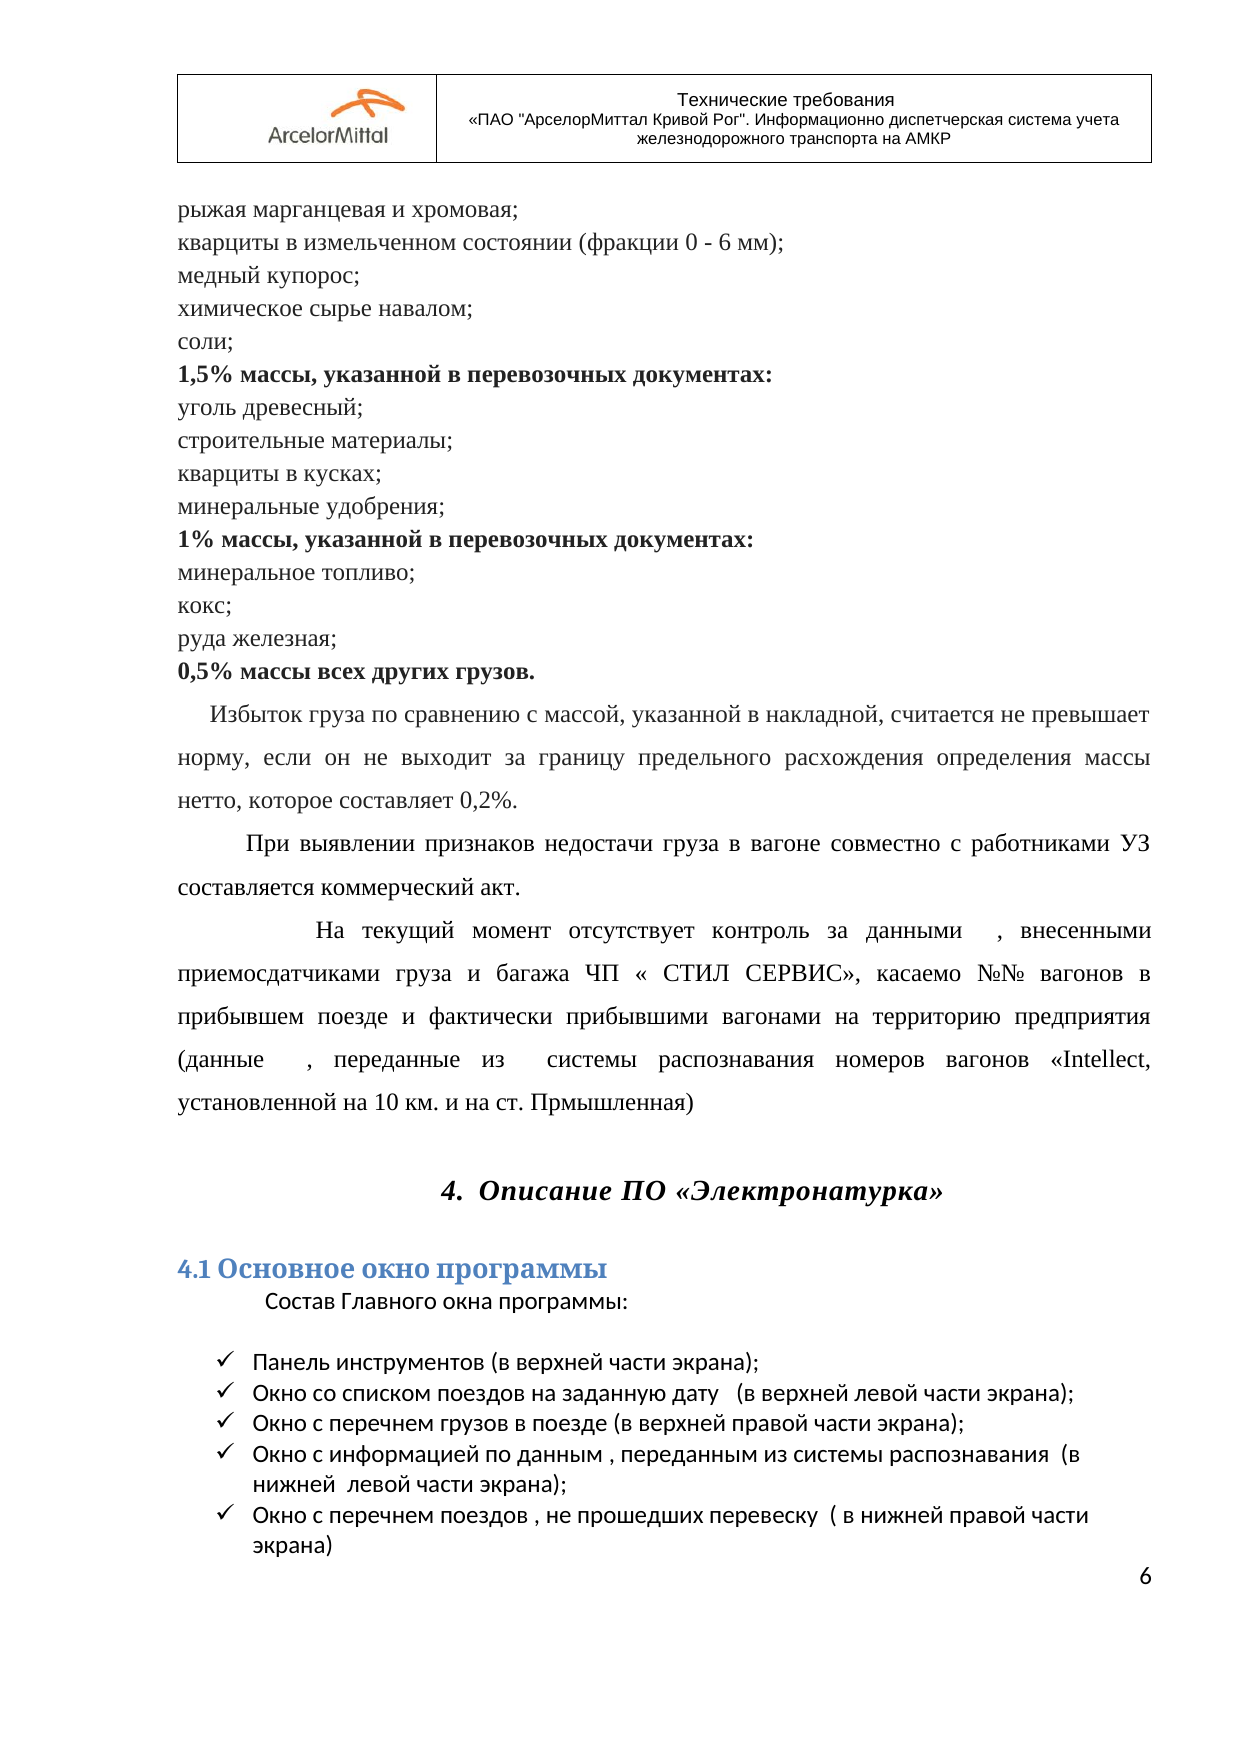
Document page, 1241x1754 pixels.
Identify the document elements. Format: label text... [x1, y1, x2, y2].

text кварциты в кусках; [177, 458, 1152, 487]
list Окно с перечнем грузов в поезде (в верхней правой части экрана); [215, 1407, 1152, 1438]
text рыжая марганцевая и хромовая; [177, 194, 1152, 222]
list Окно со списком поездов на заданную дату (в верхней левой части экрана); [215, 1377, 1152, 1407]
list Состав Главного окна программы: [265, 1285, 1152, 1316]
text кварциты в измельченном состоянии (фракции 0 - 6 мм); [177, 227, 1152, 255]
list Описание ПО «Электронатурка» [236, 1173, 1152, 1207]
text строительные материалы; [177, 425, 1152, 453]
text соли; [177, 326, 1152, 354]
text 0,5% массы всех других грузов. [177, 656, 1152, 685]
list Окно с информацией по данным , переданным из системы распознавания (в нижней левой части экрана); [215, 1438, 1152, 1499]
text 1,5% массы, указанной в перевозочных документах: [177, 359, 1152, 387]
text Избыток груза по сравнению с массой, указанной в накладной, считается не превышает норму, если он не выходит за границу предельного расхождения определения массы нетто, которое составляет 0,2%. [177, 699, 1152, 814]
picture [254, 75, 413, 148]
list Окно с перечнем поездов , не прошедших перевеску ( в нижней правой части экрана) [215, 1499, 1152, 1560]
list Панель инструментов (в верхней части экрана); [215, 1346, 1152, 1377]
text руда железная; [177, 623, 1152, 652]
text химическое сырье навалом; [177, 293, 1152, 321]
text На текущий момент отсутствует контроль за данными , внесенными приемосдатчиками груза и багажа ЧП « СТИЛ СЕРВИС», касаемо №№ вагонов в прибывшем поезде и фактически прибывшими вагонами на территорию предприятия (данные , переданные из системы распознавания номеров вагонов «Intellect, установленной на 10 км. и на ст. Прмышленная) [177, 915, 1152, 1116]
text 6 [177, 1560, 1152, 1591]
text 1% массы, указанной в перевозочных документах: [177, 524, 1152, 553]
text 4.1 Основное окно программы [177, 1254, 1152, 1285]
text медный купорос; [177, 260, 1152, 288]
text уголь древесный; [177, 392, 1152, 421]
text кокс; [177, 590, 1152, 619]
text минеральное топливо; [177, 557, 1152, 586]
text минеральные удобрения; [177, 491, 1152, 519]
text При выявлении признаков недостачи груза в вагоне совместно с работниками УЗ составляется коммерческий акт. [177, 828, 1152, 900]
